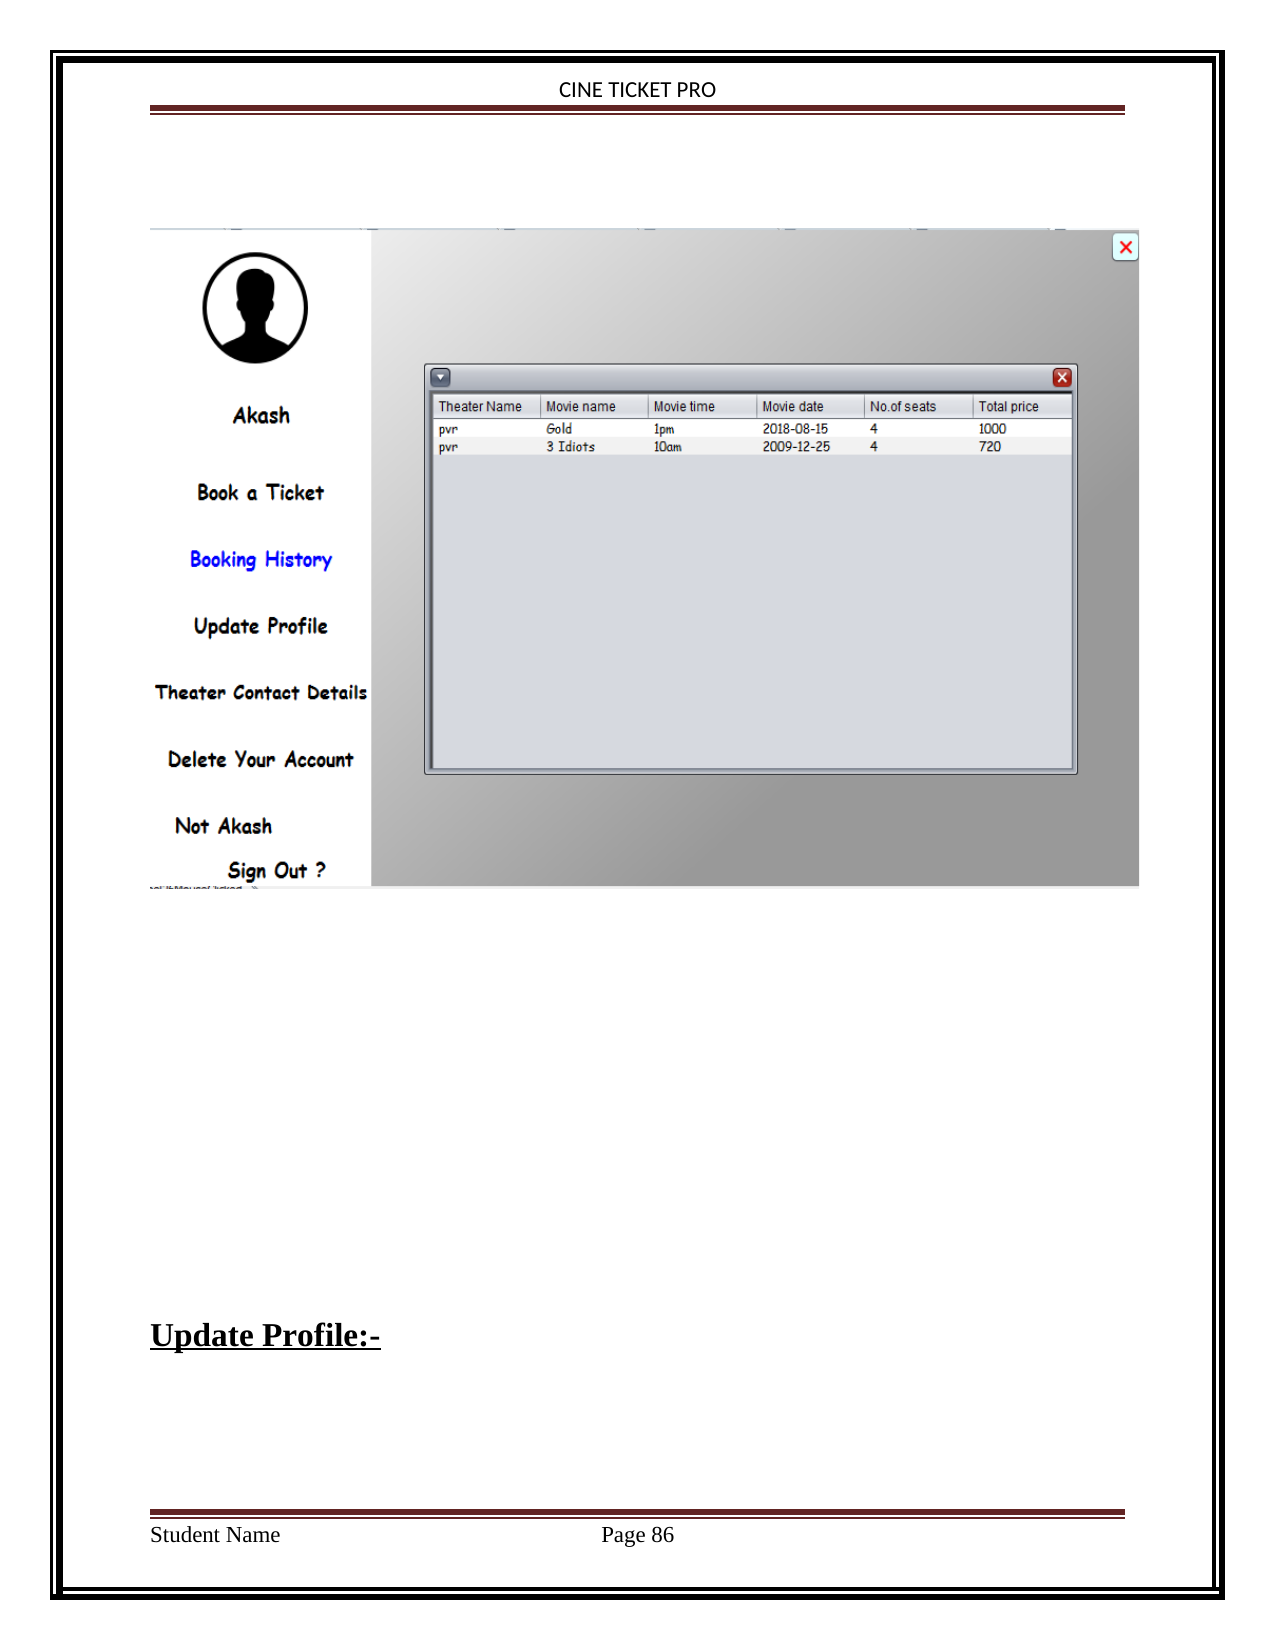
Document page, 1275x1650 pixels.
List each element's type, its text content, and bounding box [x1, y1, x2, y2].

text Update Profile:- [150, 1315, 1125, 1353]
picture [150, 228, 1140, 889]
